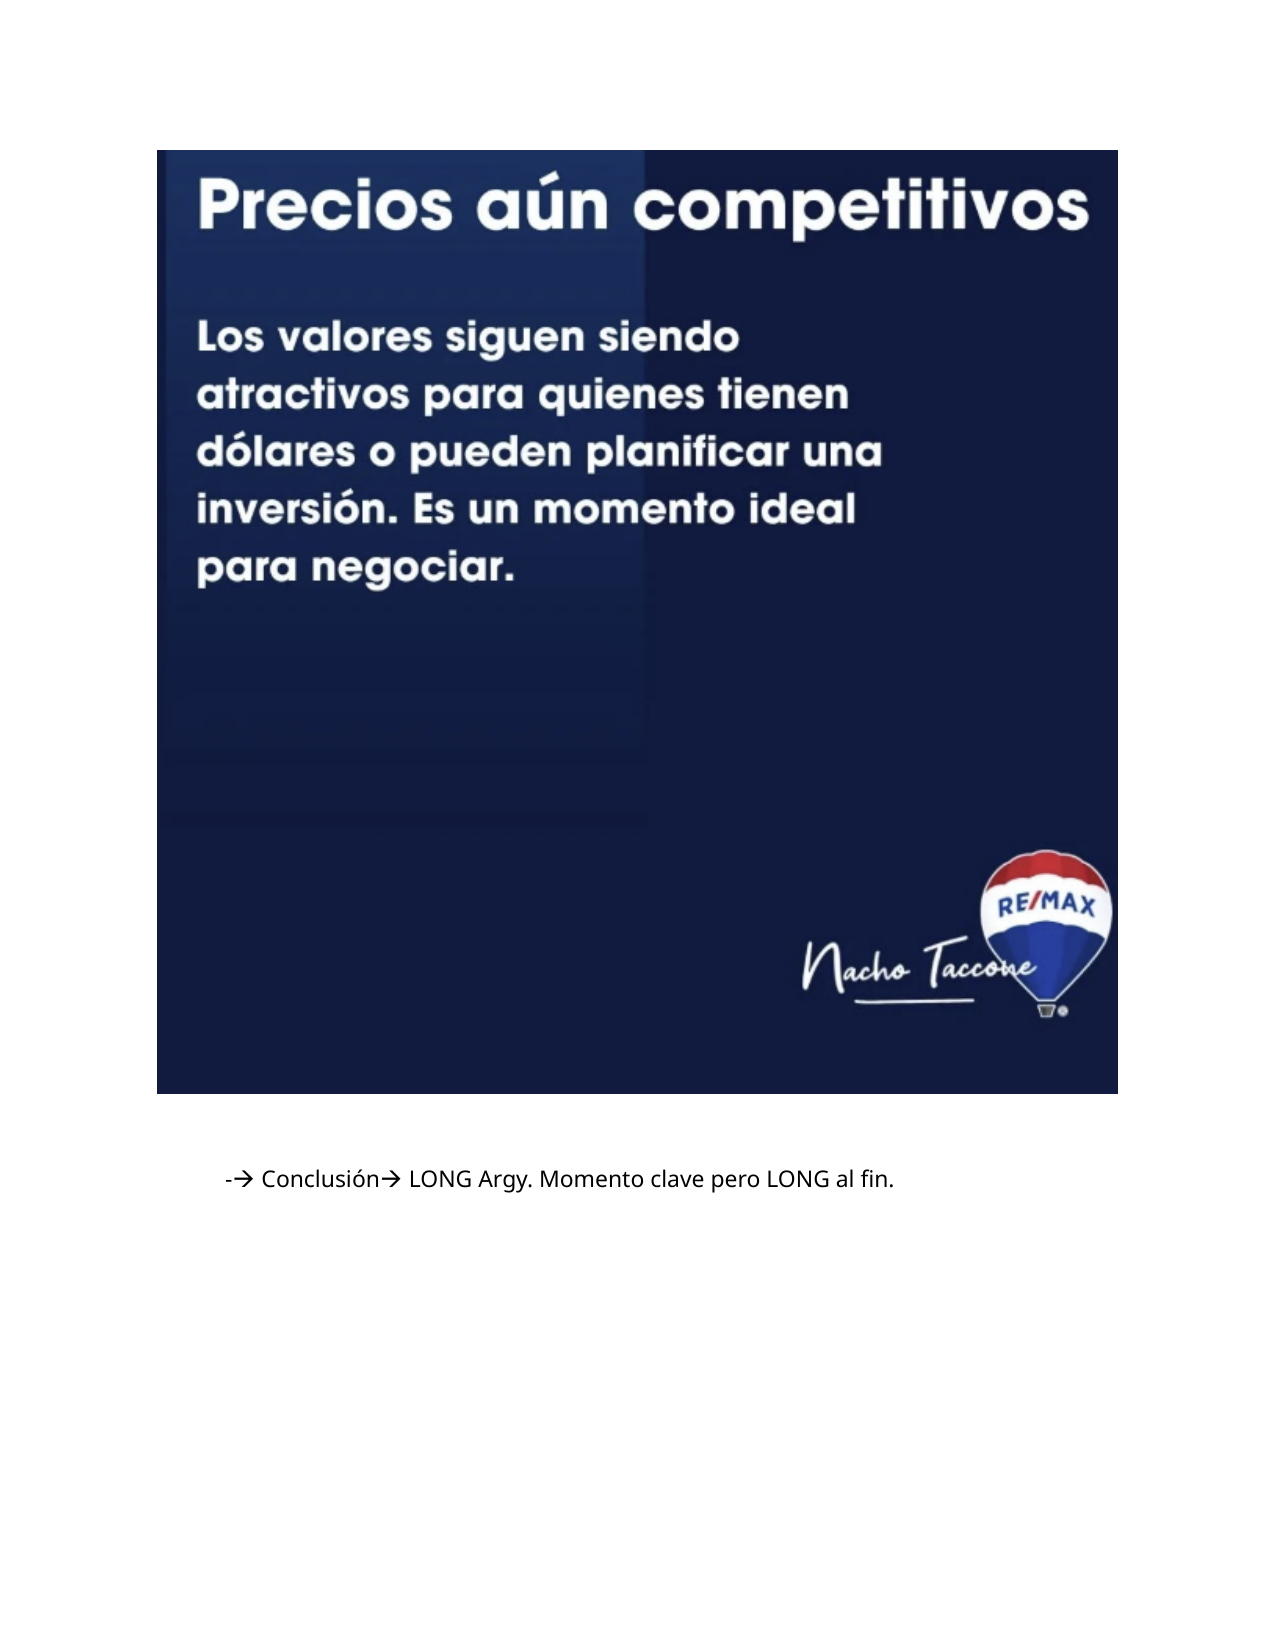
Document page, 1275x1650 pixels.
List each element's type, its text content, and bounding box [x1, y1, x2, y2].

picture [157, 150, 1118, 1094]
text - Conclusión LONG Argy. Momento clave pero LONG al fin. [150, 1163, 1125, 1195]
